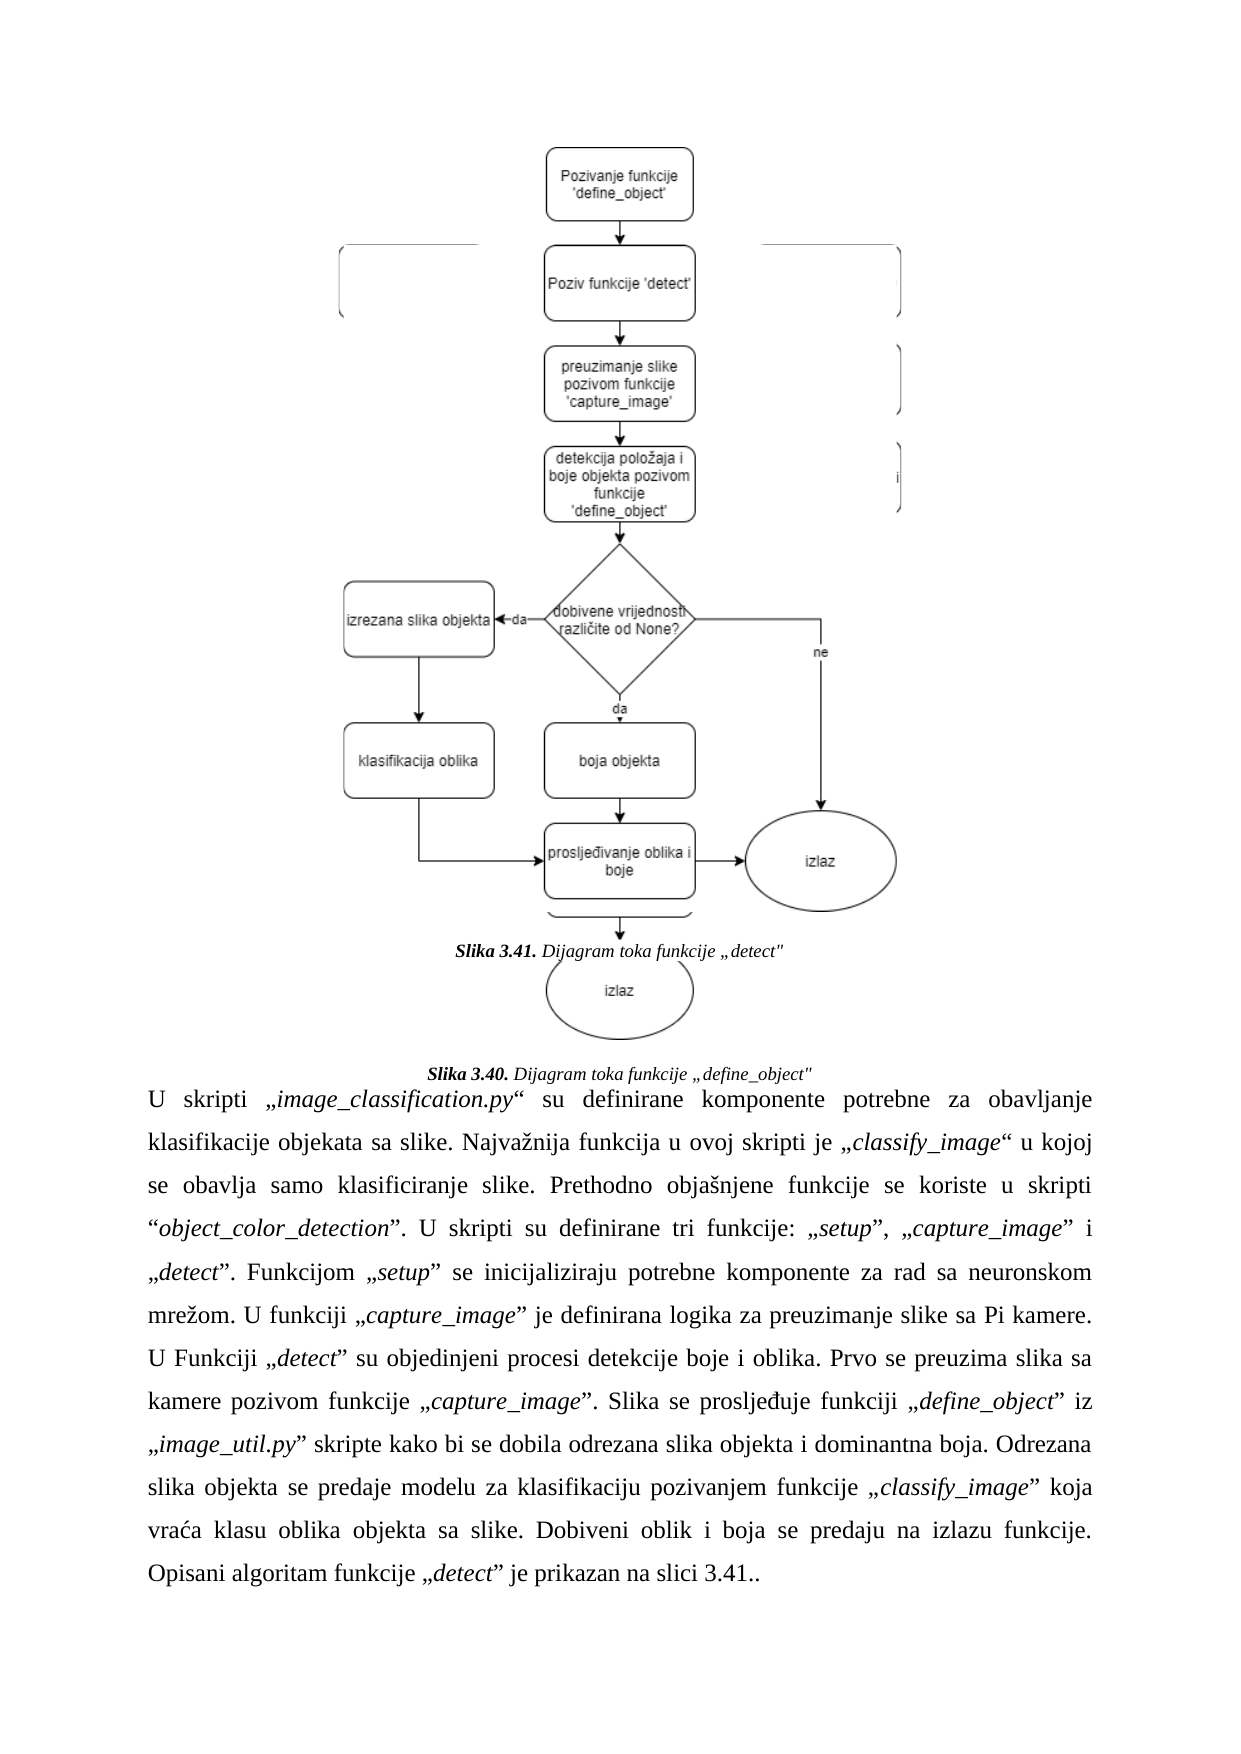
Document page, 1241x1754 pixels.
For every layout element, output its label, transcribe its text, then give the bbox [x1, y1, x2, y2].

picture [338, 147, 902, 1040]
